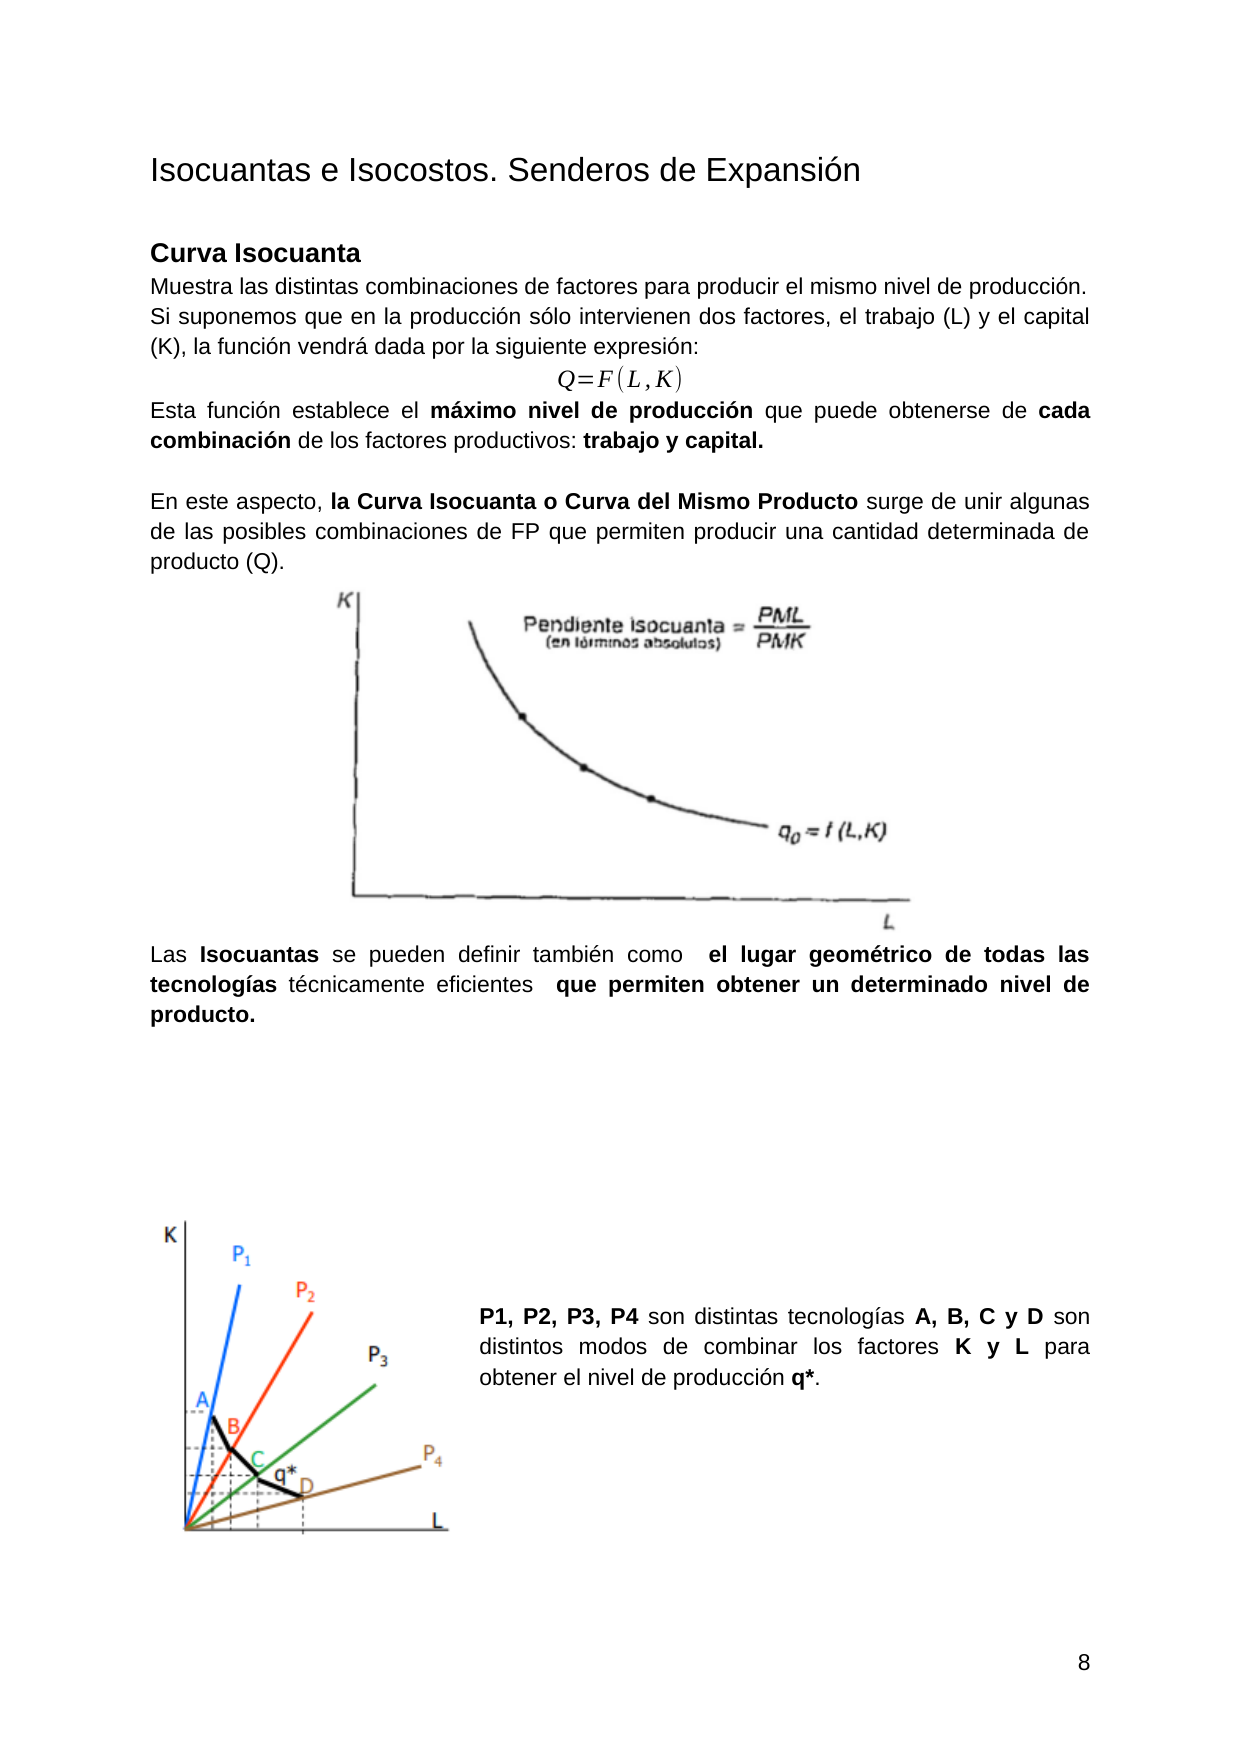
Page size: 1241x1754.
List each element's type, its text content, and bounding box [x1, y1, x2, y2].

text P1, P2, P3, P4 son distintas tecnologías A, B, C y D son distintos modos de combinar los factores K y L para obtener el nivel de producción q*. [461, 1303, 1090, 1390]
text Si suponemos que en la producción sólo intervienen dos factores, el trabajo (L) y el capital (K), la función vendrá dada por la siguiente expresión: [150, 303, 1090, 359]
picture [147, 1205, 461, 1544]
text Las Isocuantas se pueden definir también como el lugar geométrico de todas las tecnologías técnicamente eficientes que permiten obtener un determinado nivel de producto. [150, 941, 1090, 1027]
picture [324, 578, 916, 937]
text Esta función establece el máximo nivel de producción que puede obtenerse de cada combinación de los factores productivos: trabajo y capital. [150, 397, 1090, 454]
text Muestra las distintas combinaciones de factores para producir el mismo nivel de producción. [150, 273, 1090, 299]
subtitle Isocuantas e Isocostos. Senderos de Expansión [150, 150, 1090, 188]
text En este aspecto, la Curva Isocuanta o Curva del Mismo Producto surge de unir algunas de las posibles combinaciones de FP que permiten producir una cantidad determinada de producto (Q). [150, 488, 1090, 575]
text Curva Isocuanta [150, 237, 1090, 268]
